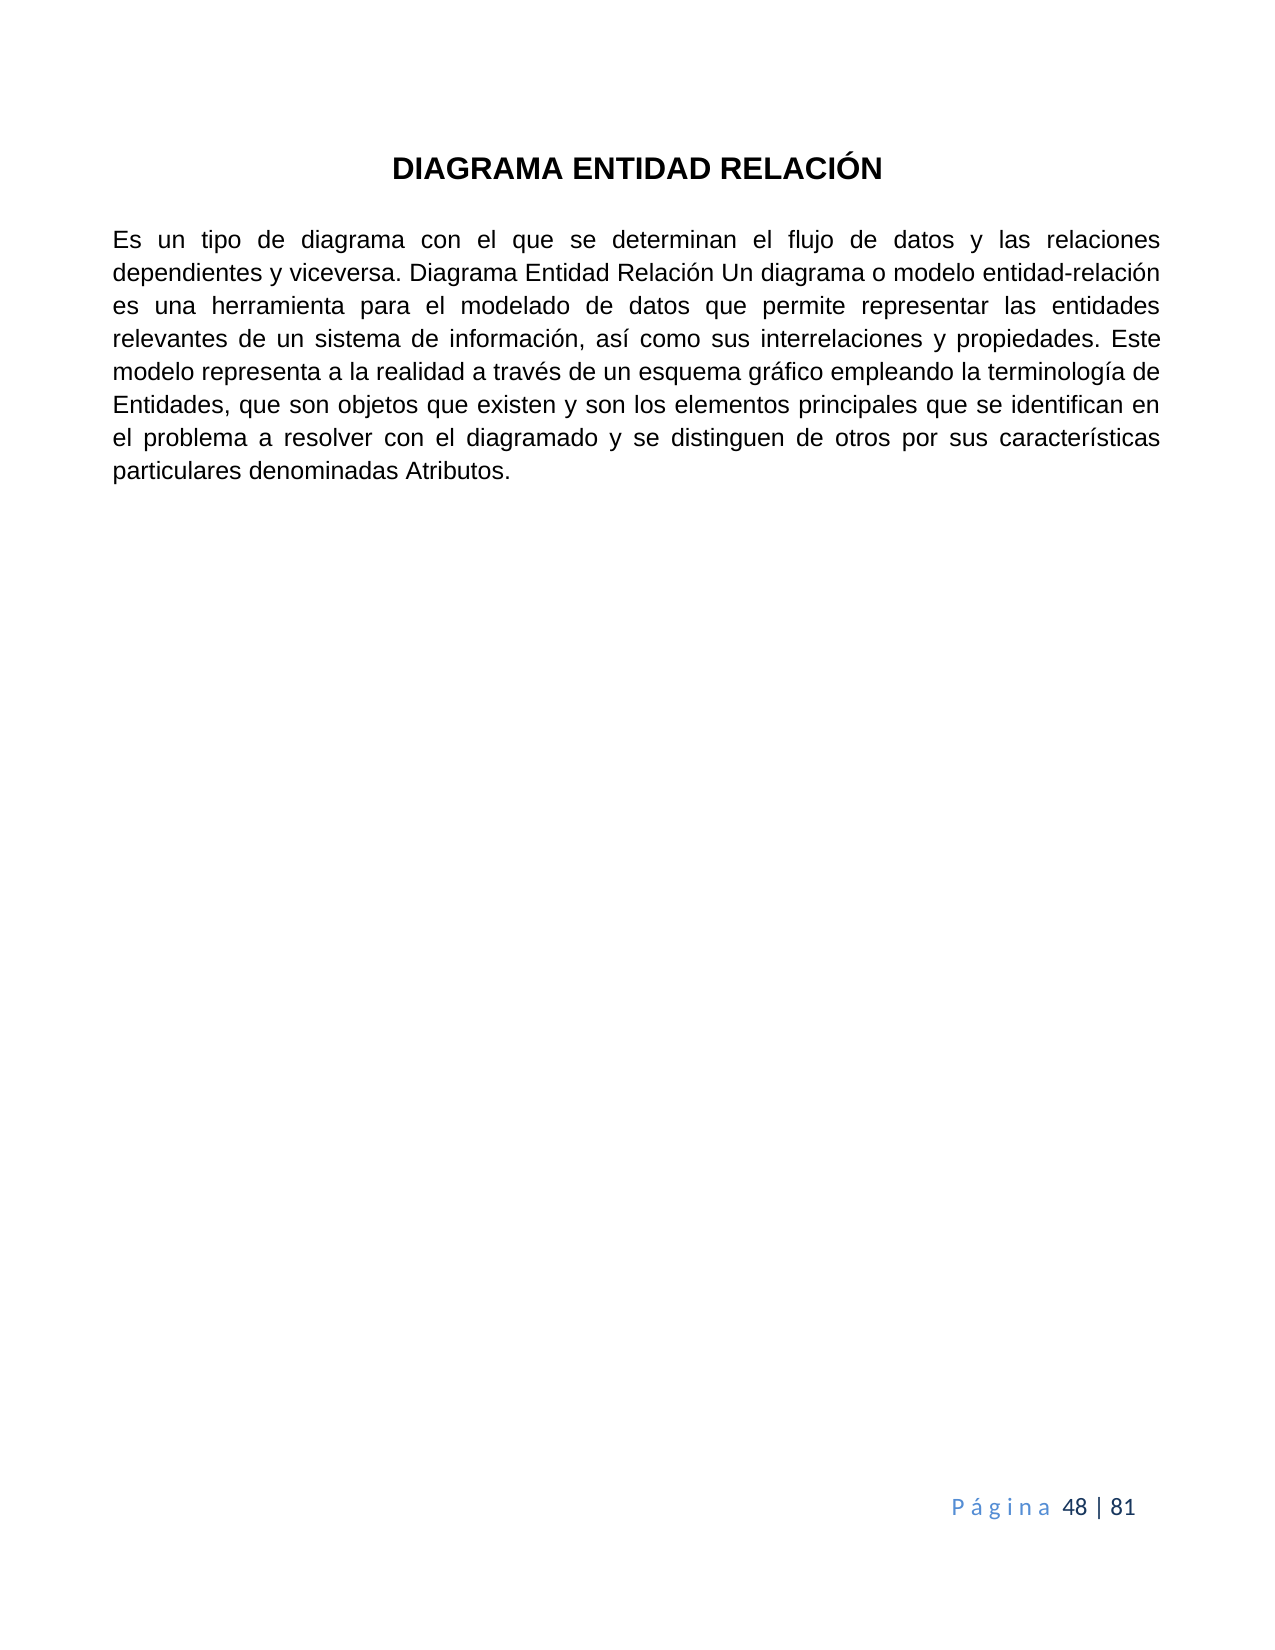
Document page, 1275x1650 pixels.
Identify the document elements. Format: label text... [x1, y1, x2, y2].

subtitle Es un tipo de diagrama con el que se determinan el flujo de datos y las relaciones dependientes y viceversa. Diagrama Entidad Relación Un diagrama o modelo entidad-relación es una herramienta para el modelado de datos que permite representar las entidades relevantes de un sistema de información, así como sus interrelaciones y propiedades. Este modelo representa a la realidad a través de un esquema gráfico empleando la terminología de Entidades, que son objetos que existen y son los elementos principales que se identifican en el problema a resolver con el diagramado y se distinguen de otros por sus características particulares denominadas Atributos. [112, 224, 1162, 484]
subtitle DIAGRAMA ENTIDAD RELACIÓN [112, 150, 1162, 186]
